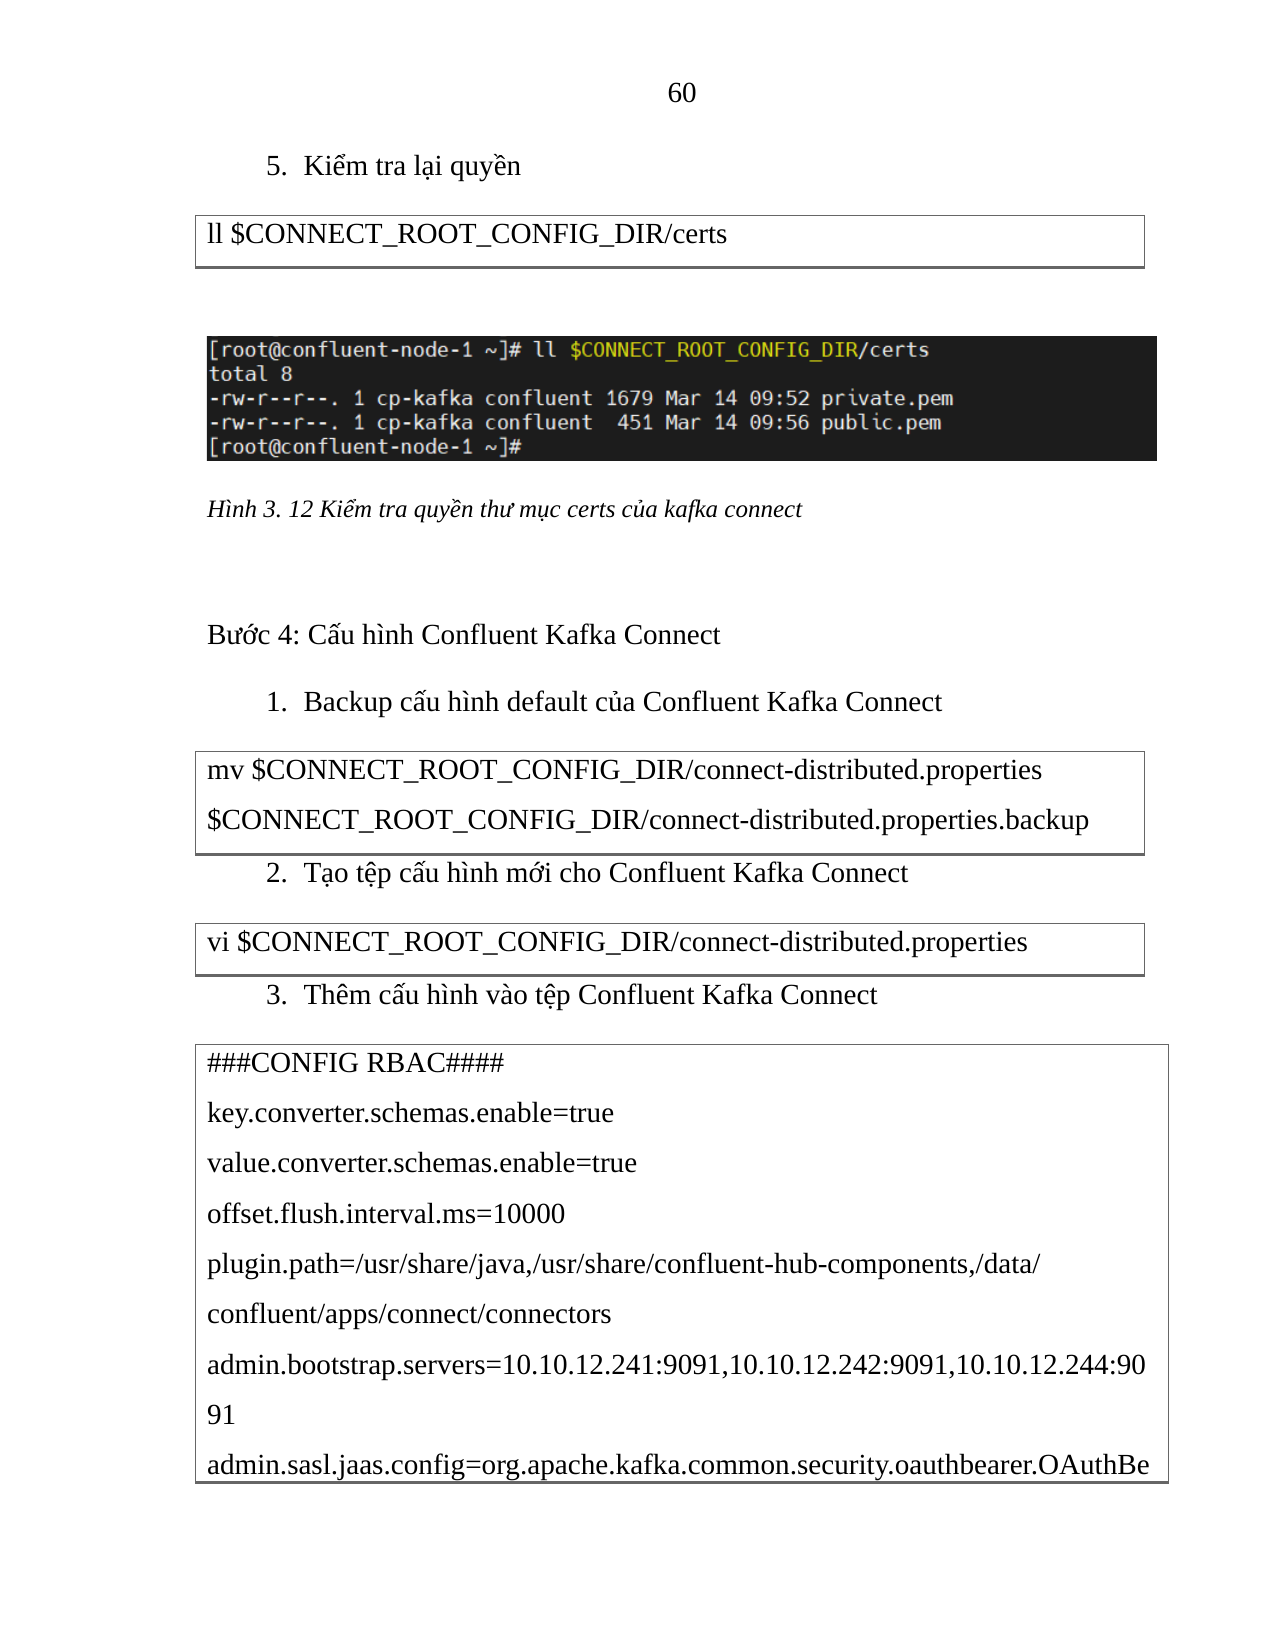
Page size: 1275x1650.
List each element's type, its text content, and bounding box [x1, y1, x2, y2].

list Kiểm tra lại quyền [266, 148, 1157, 181]
table_header vi $CONNECT_ROOT_CONFIG_DIR/connect-distributed.properties [196, 924, 1144, 974]
list Thêm cấu hình vào tệp Confluent Kafka Connect [266, 977, 1157, 1011]
picture [206, 336, 1157, 461]
list Backup cấu hình default của Confluent Kafka Connect [266, 684, 1157, 717]
table_header ll $CONNECT_ROOT_CONFIG_DIR/certs [196, 216, 1144, 266]
text Hình 3. 12 Kiểm tra quyền thư mục certs của kafka connect [207, 494, 1157, 523]
table_header mv $CONNECT_ROOT_CONFIG_DIR/connect-distributed.properties $CONNECT_ROOT_CONFIG_DIR/connect-distributed.properties.backup [196, 752, 1144, 852]
text Bước 4: Cấu hình Confluent Kafka Connect [207, 617, 1157, 651]
list Tạo tệp cấu hình mới cho Confluent Kafka Connect [266, 856, 1157, 889]
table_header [196, 1045, 1168, 1481]
